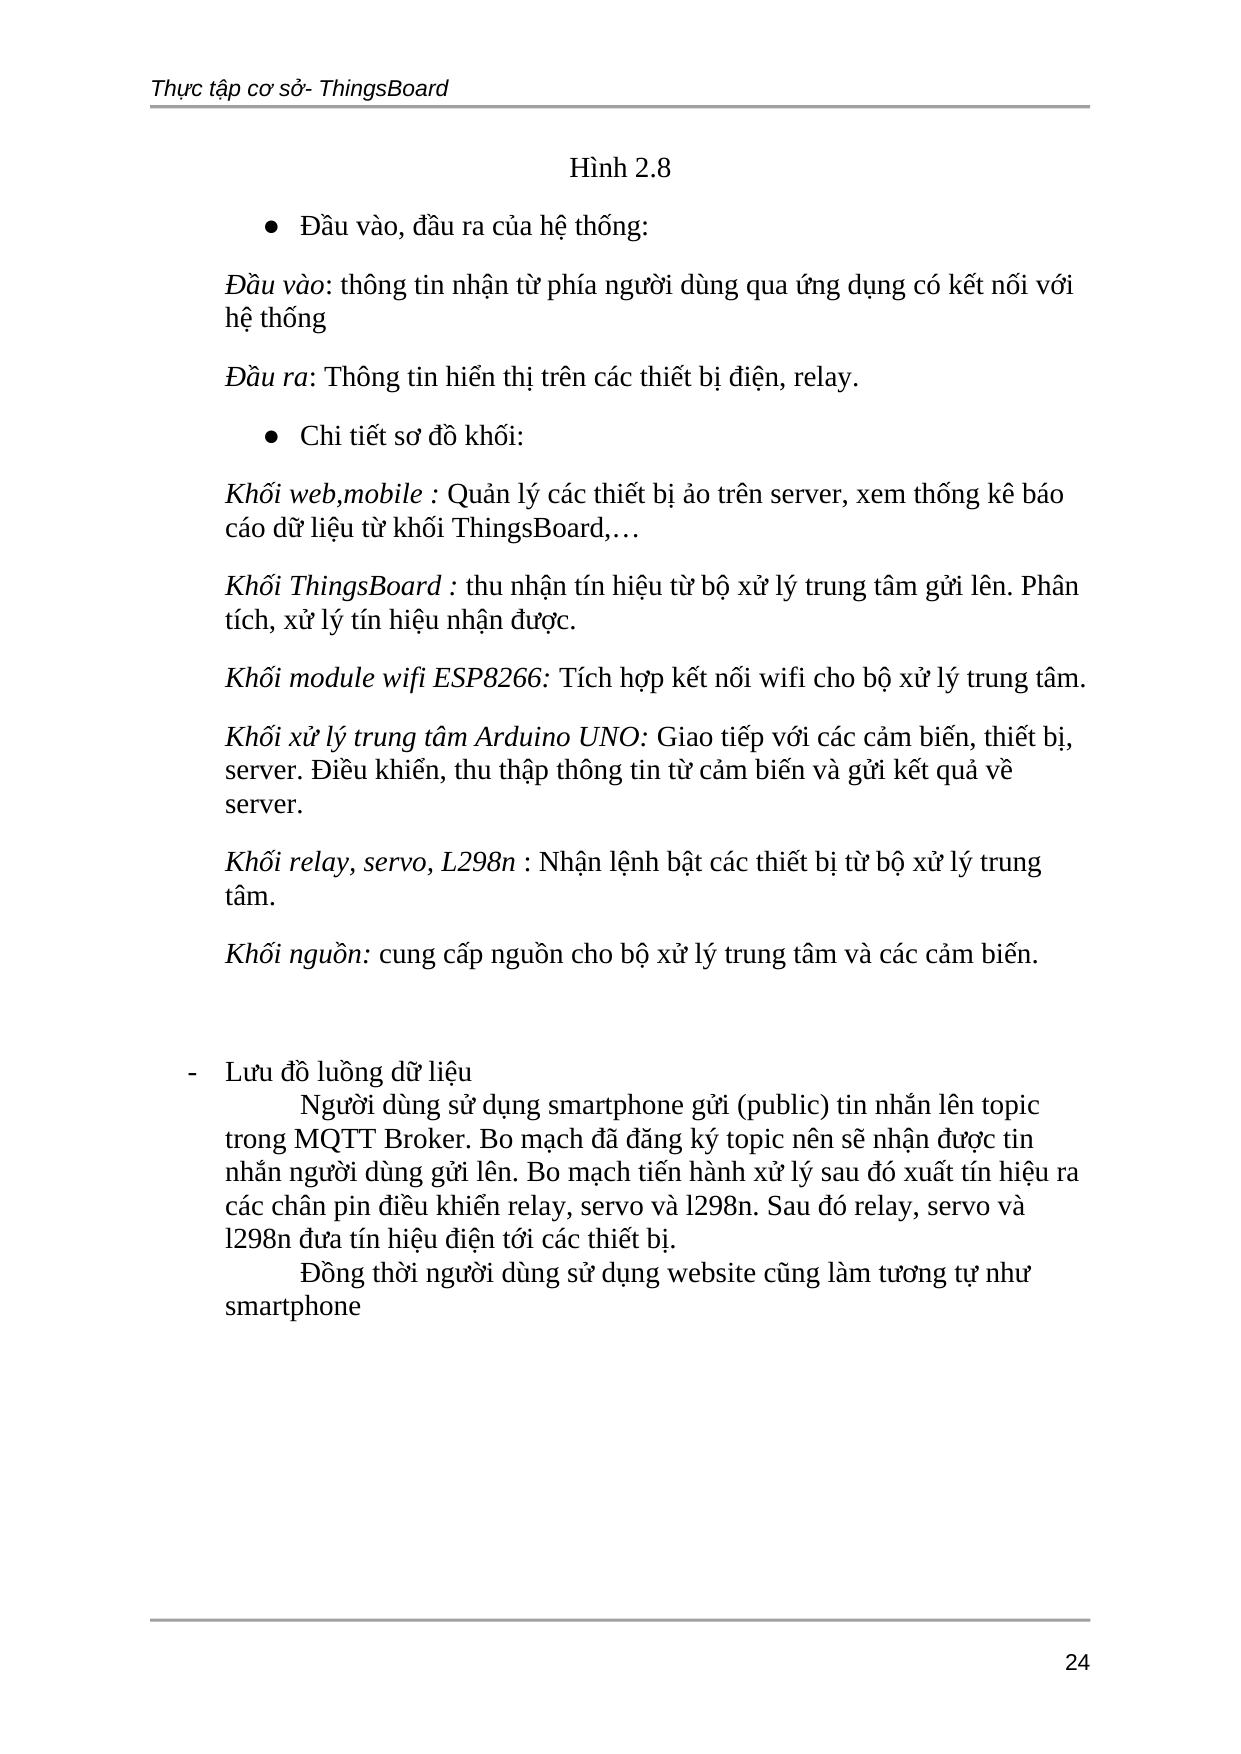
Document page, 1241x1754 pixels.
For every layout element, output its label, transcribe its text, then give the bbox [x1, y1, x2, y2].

text Khối xử lý trung tâm Arduino UNO: Giao tiếp với các cảm biến, thiết bị, server. Điều khiển, thu thập thông tin từ cảm biến và gửi kết quả về server. [225, 719, 1090, 819]
text Hình 2.8 [150, 150, 1090, 183]
text Khối nguồn: cung cấp nguồn cho bộ xử lý trung tâm và các cảm biến. [225, 937, 1090, 970]
text Đầu vào: thông tin nhận từ phía người dùng qua ứng dụng có kết nối với hệ thống [225, 267, 1090, 334]
text Khối ThingsBoard : thu nhận tín hiệu từ bộ xử lý trung tâm gửi lên. Phân tích, xử lý tín hiệu nhận được. [225, 568, 1090, 635]
text Khối web,mobile : Quản lý các thiết bị ảo trên server, xem thống kê báo cáo dữ liệu từ khối ThingsBoard,… [225, 476, 1090, 543]
text Đồng thời người dùng sử dụng website cũng làm tương tự như smartphone [225, 1255, 1090, 1322]
text Đầu ra: Thông tin hiển thị trên các thiết bị điện, relay. [225, 359, 1090, 393]
list Đầu vào, đầu ra của hệ thống: [262, 208, 1090, 242]
text Khối module wifi ESP8266: Tích hợp kết nối wifi cho bộ xử lý trung tâm. [225, 660, 1090, 694]
text Khối relay, servo, L298n : Nhận lệnh bật các thiết bị từ bộ xử lý trung tâm. [225, 844, 1090, 912]
list Chi tiết sơ đồ khối: [262, 418, 1090, 451]
list Lưu đồ luồng dữ liệu [187, 1054, 1090, 1087]
text Người dùng sử dụng smartphone gửi (public) tin nhắn lên topic trong MQTT Broker. Bo mạch đã đăng ký topic nên sẽ nhận được tin nhắn người dùng gửi lên. Bo mạch tiến hành xử lý sau đó xuất tín hiệu ra các chân pin điều khiển relay, servo và l298n. Sau đó relay, servo và l298n đưa tín hiệu điện tới các thiết bị. [225, 1087, 1090, 1255]
